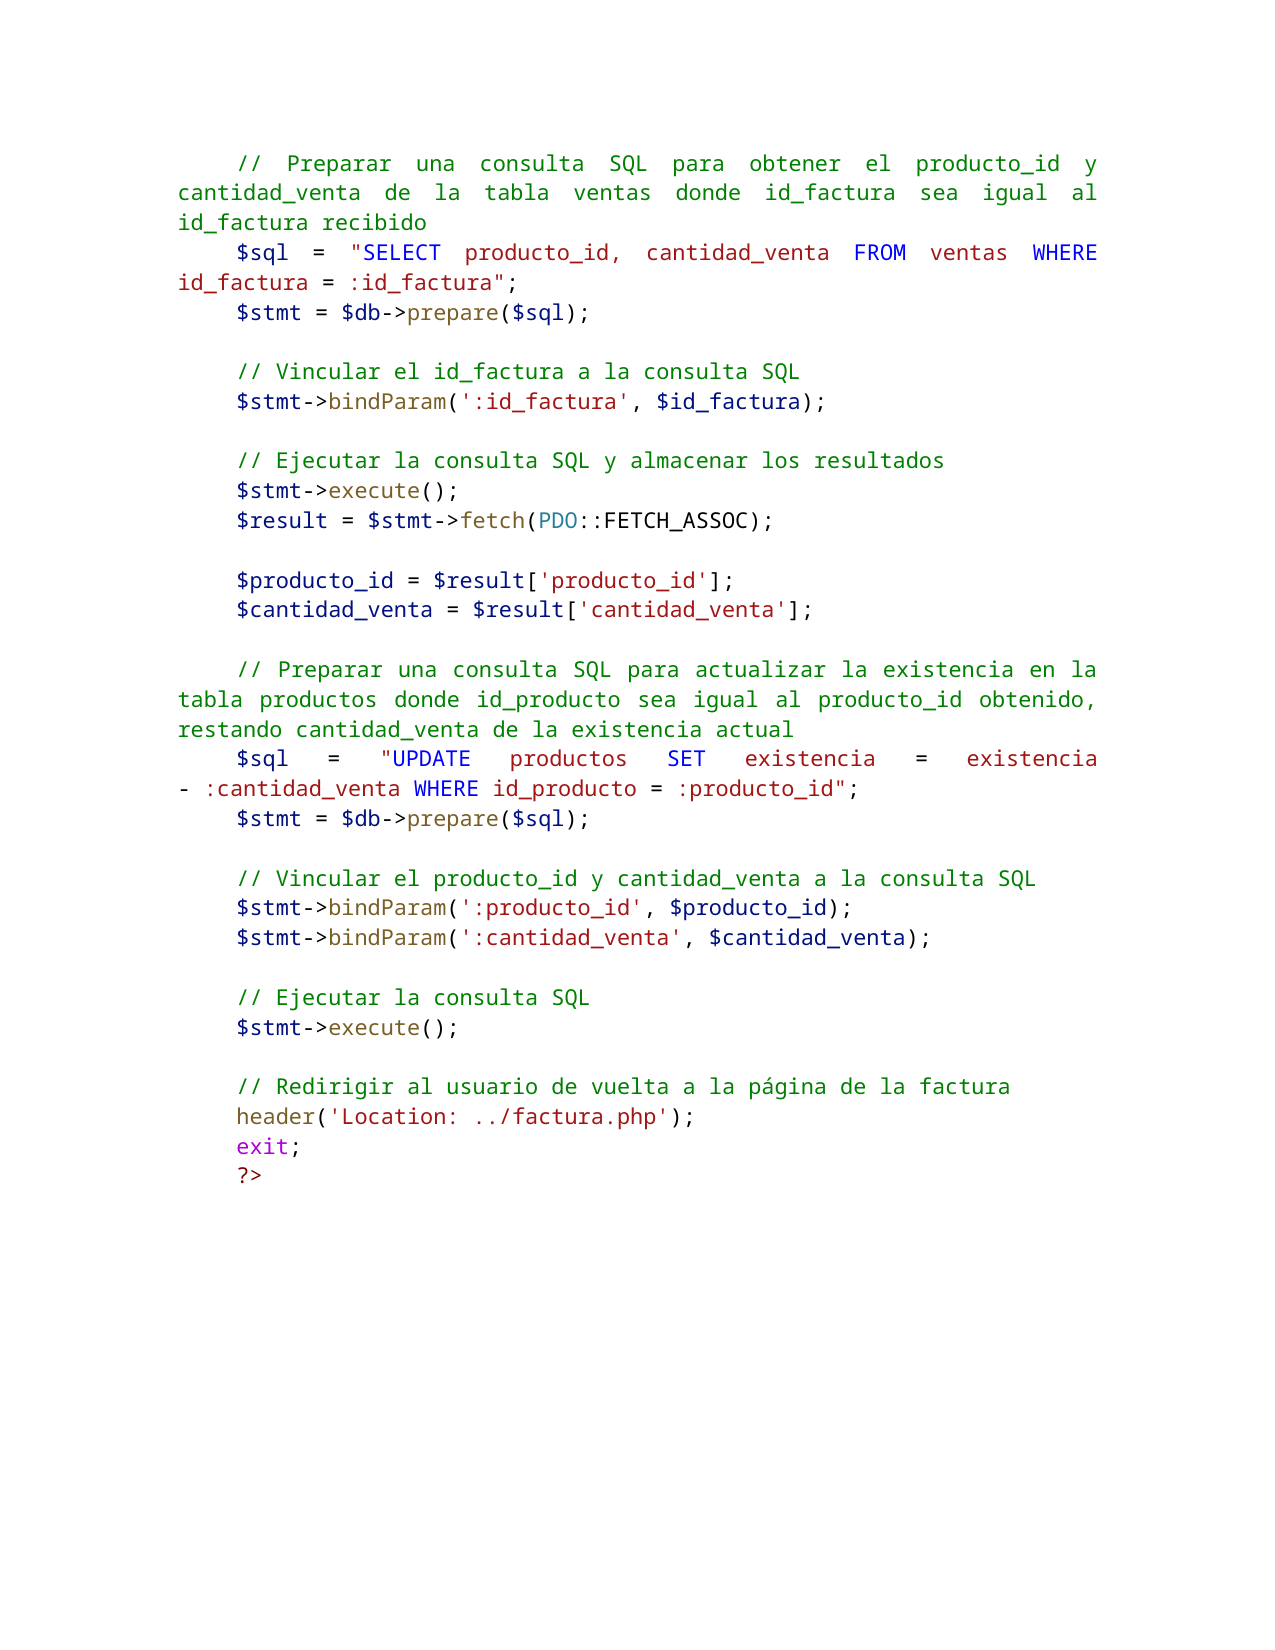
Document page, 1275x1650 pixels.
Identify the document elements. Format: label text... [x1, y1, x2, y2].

text $result = $stmt->fetch(PDO::FETCH_ASSOC); [177, 505, 1098, 535]
text $producto_id = $result['producto_id']; [177, 565, 1098, 594]
text header('Location: ../factura.php'); [177, 1101, 1098, 1131]
text // Vincular el id_factura a la consulta SQL [177, 356, 1098, 386]
text $stmt->execute(); [177, 1012, 1098, 1041]
text $stmt = $db->prepare($sql); [177, 803, 1098, 833]
text $cantidad_venta = $result['cantidad_venta']; [177, 594, 1098, 624]
text exit; [177, 1131, 1098, 1161]
text $stmt = $db->prepare($sql); [177, 297, 1098, 326]
text // Ejecutar la consulta SQL [177, 982, 1098, 1012]
text // Ejecutar la consulta SQL y almacenar los resultados [177, 446, 1098, 475]
text // Redirigir al usuario de vuelta a la página de la factura [177, 1071, 1098, 1101]
text // Preparar una consulta SQL para actualizar la existencia en la tabla productos donde id_producto sea igual al producto_id obtenido, restando cantidad_venta de la existencia actual [177, 654, 1098, 743]
text // Vincular el producto_id y cantidad_venta a la consulta SQL [177, 863, 1098, 892]
text $stmt->bindParam(':id_factura', $id_factura); [177, 386, 1098, 416]
text $stmt->bindParam(':cantidad_venta', $cantidad_venta); [177, 922, 1098, 952]
text $sql = "SELECT producto_id, cantidad_venta FROM ventas WHERE id_factura = :id_factura"; [177, 237, 1098, 297]
text $sql = "UPDATE productos SET existencia = existencia - :cantidad_venta WHERE id_producto = :producto_id"; [177, 743, 1098, 803]
text $stmt->bindParam(':producto_id', $producto_id); [177, 892, 1098, 922]
text ?> [177, 1161, 1098, 1190]
text // Preparar una consulta SQL para obtener el producto_id y cantidad_venta de la tabla ventas donde id_factura sea igual al id_factura recibido [177, 148, 1098, 237]
text $stmt->execute(); [177, 475, 1098, 505]
